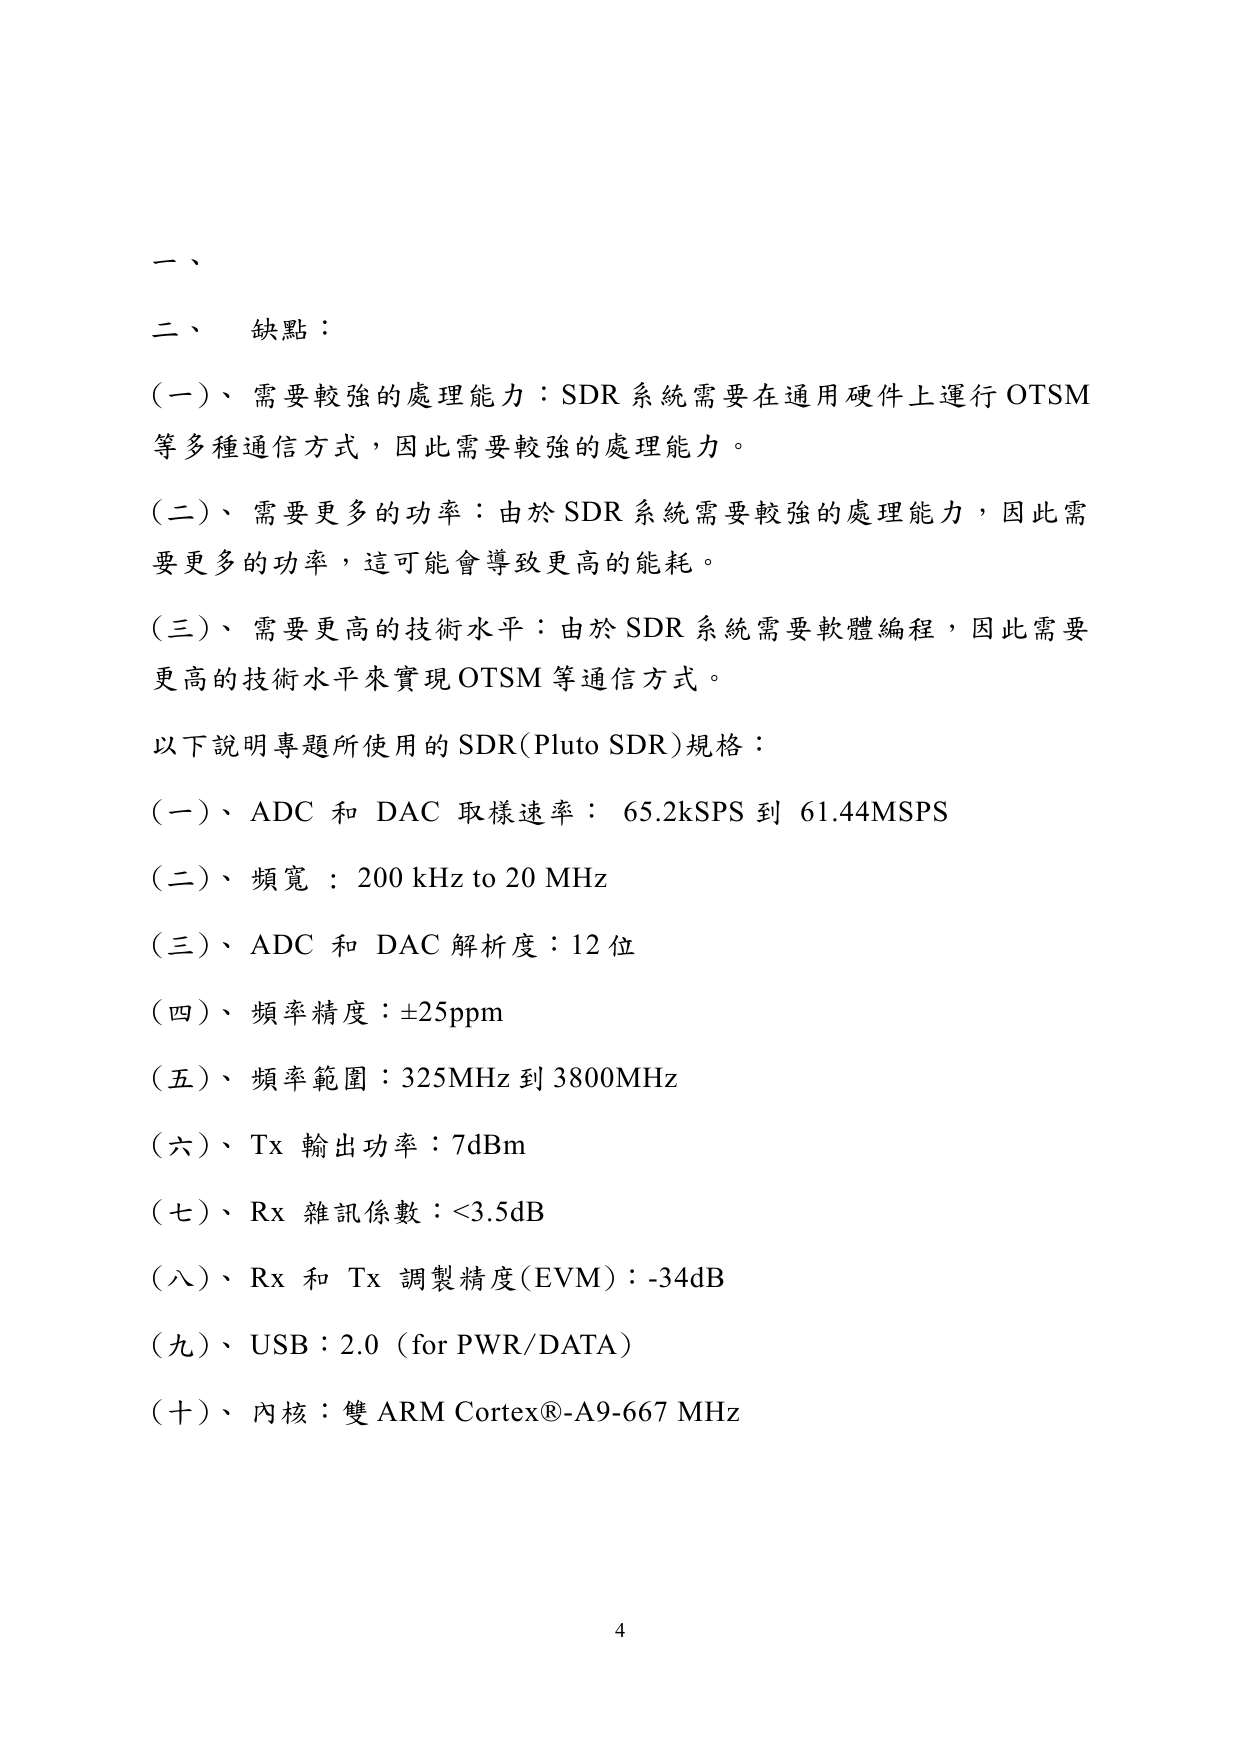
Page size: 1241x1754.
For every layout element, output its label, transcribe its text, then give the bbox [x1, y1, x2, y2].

list 需要更高的技術水平：由於SDR系統需要軟體編程，因此需要更高的技術水平來實現OTSM等通信方式。 [150, 594, 1090, 694]
list 頻率範圍：325MHz到3800MHz [150, 1044, 1090, 1094]
list ADC 和 DAC 取樣速率： 65.2kSPS 到 61.44MSPS [150, 777, 1090, 827]
list 頻寬 : 200 kHz to 20 MHz [150, 844, 1090, 894]
list 需要更多的功率：由於SDR系統需要較強的處理能力，因此需要更多的功率，這可能會導致更高的能耗。 [150, 477, 1090, 577]
text 以下說明專題所使用的SDR(Pluto SDR)規格： [150, 711, 1090, 761]
list 缺點： [150, 294, 1090, 344]
list 頻率精度：±25ppm [150, 977, 1090, 1027]
list 內核：雙ARM Cortex®-A9-667 MHz [150, 1377, 1090, 1427]
list Rx 和 Tx 調製精度(EVM)：-34dB [150, 1244, 1090, 1294]
list USB：2.0 (for PWR/DATA) [150, 1311, 1090, 1361]
list Tx 輸出功率：7dBm [150, 1111, 1090, 1161]
list ADC 和 DAC 解析度：12位 [150, 911, 1090, 961]
list Rx 雜訊係數：<3.5dB [150, 1177, 1090, 1227]
list 需要較強的處理能力：SDR系統需要在通用硬件上運行OTSM等多種通信方式，因此需要較強的處理能力。 [150, 361, 1090, 461]
